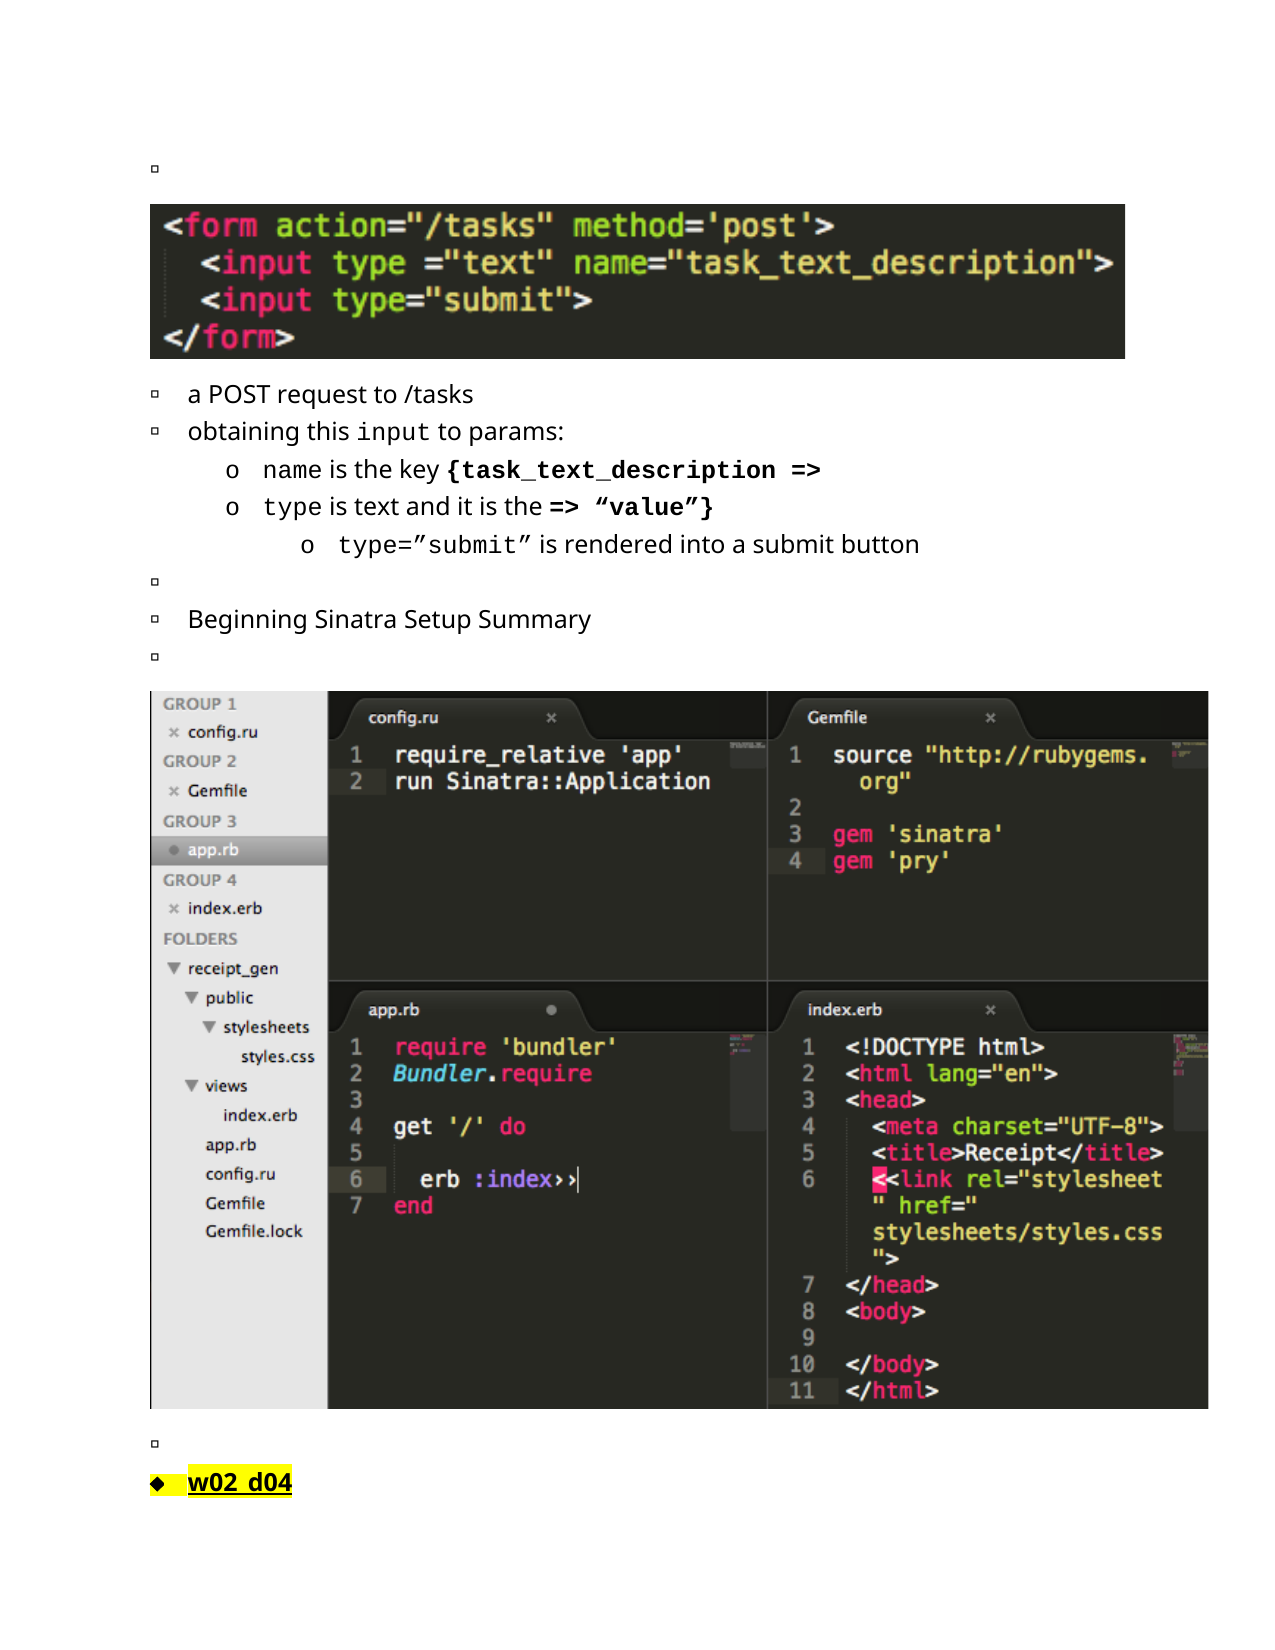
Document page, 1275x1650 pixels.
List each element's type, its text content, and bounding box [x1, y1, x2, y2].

picture [150, 204, 1125, 359]
text a POST request to /tasks [150, 375, 1125, 412]
text Beginning Sinatra Setup Summary [150, 600, 1125, 637]
text name is the key {task_text_description => [225, 450, 1125, 487]
list w02_d04 [150, 1462, 1125, 1500]
picture [150, 691, 1209, 1409]
text type is text and it is the => “value”} [225, 487, 1125, 525]
text type=”submit” is rendered into a submit button [300, 525, 1125, 562]
text obtaining this input to params: [150, 412, 1125, 450]
